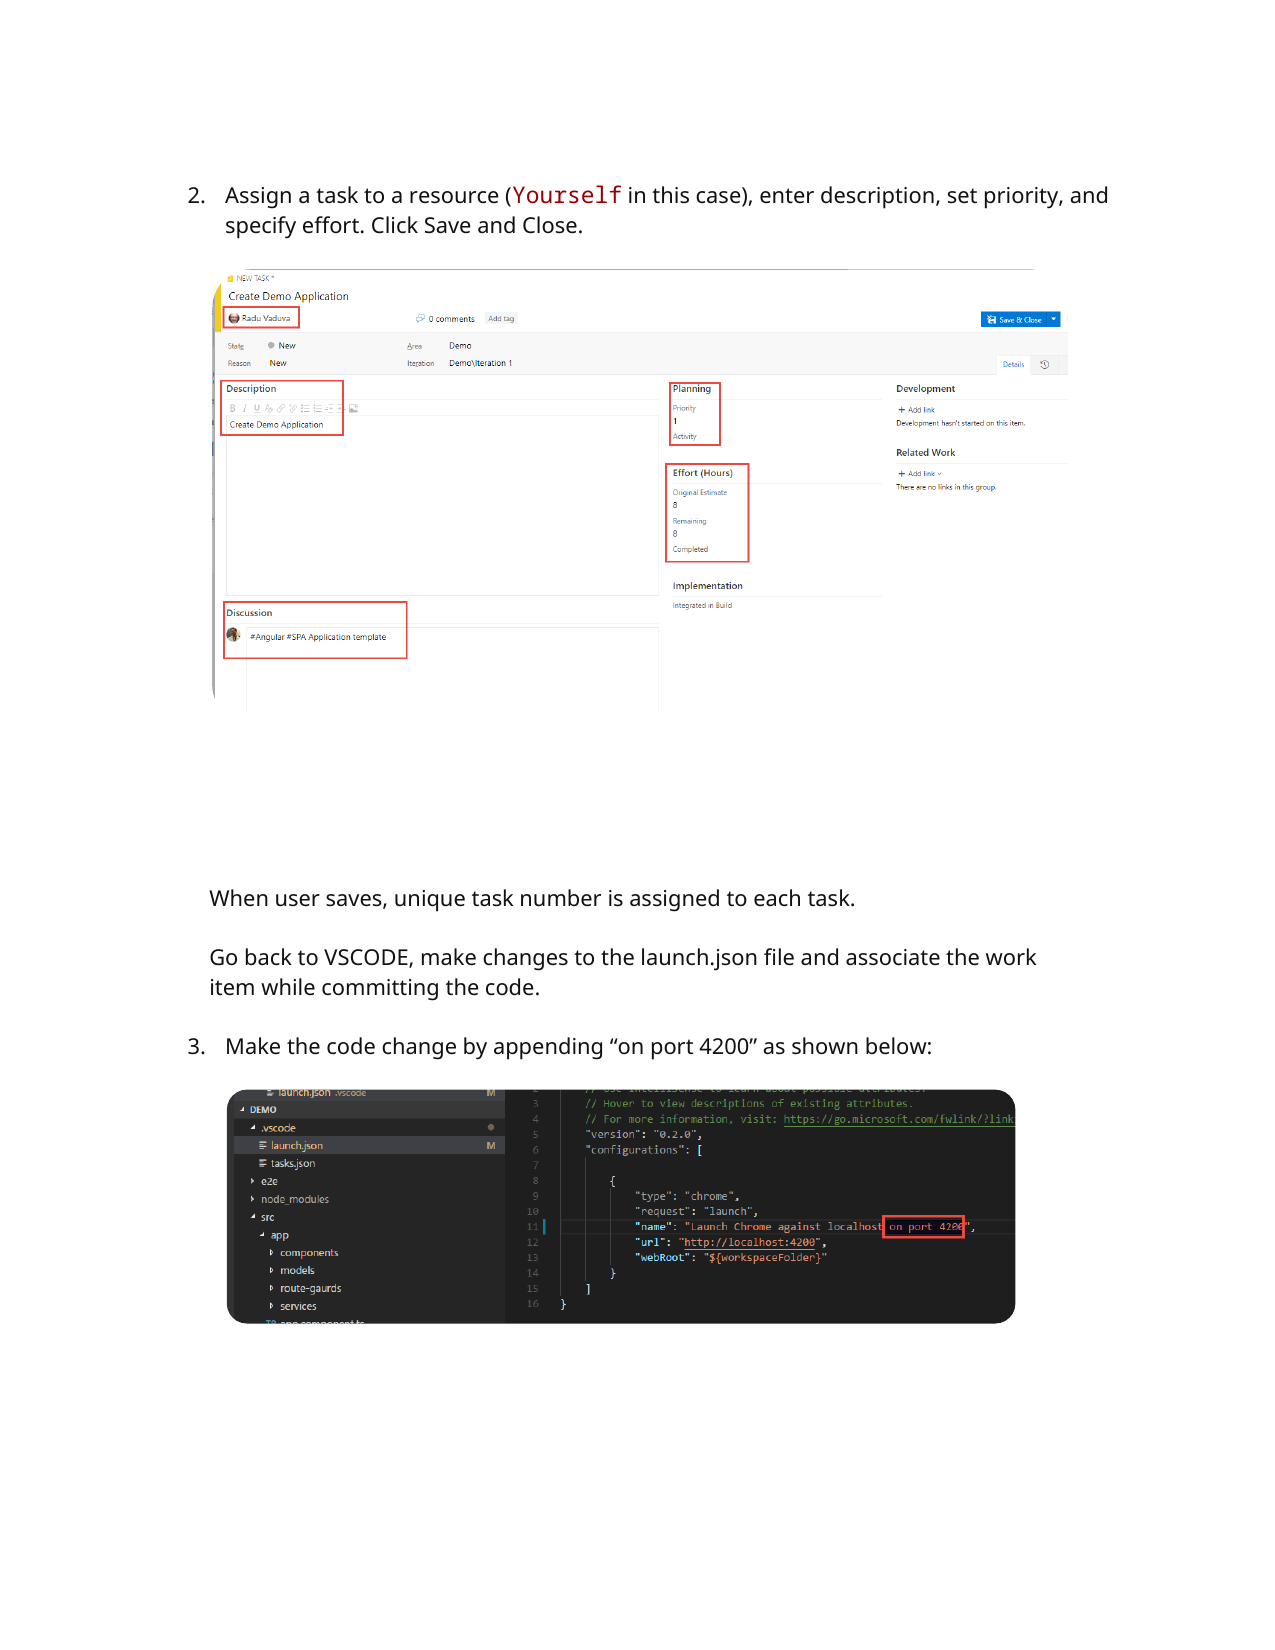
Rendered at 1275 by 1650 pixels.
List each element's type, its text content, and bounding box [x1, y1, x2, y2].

picture [226, 1089, 1016, 1324]
text When user saves, unique task number is assigned to each task. [150, 883, 1154, 913]
text Go back to VSCODE, make changes to the launch.json file and associate the work item while committing the code. [209, 942, 1066, 1002]
picture [212, 269, 1068, 724]
list Assign a task to a resource (Yourself in this case), enter description, set priority, and specify effort. Click Save and Close. [187, 179, 1154, 240]
list Make the code change by appending “on port 4200” as shown below: [187, 1031, 1154, 1061]
